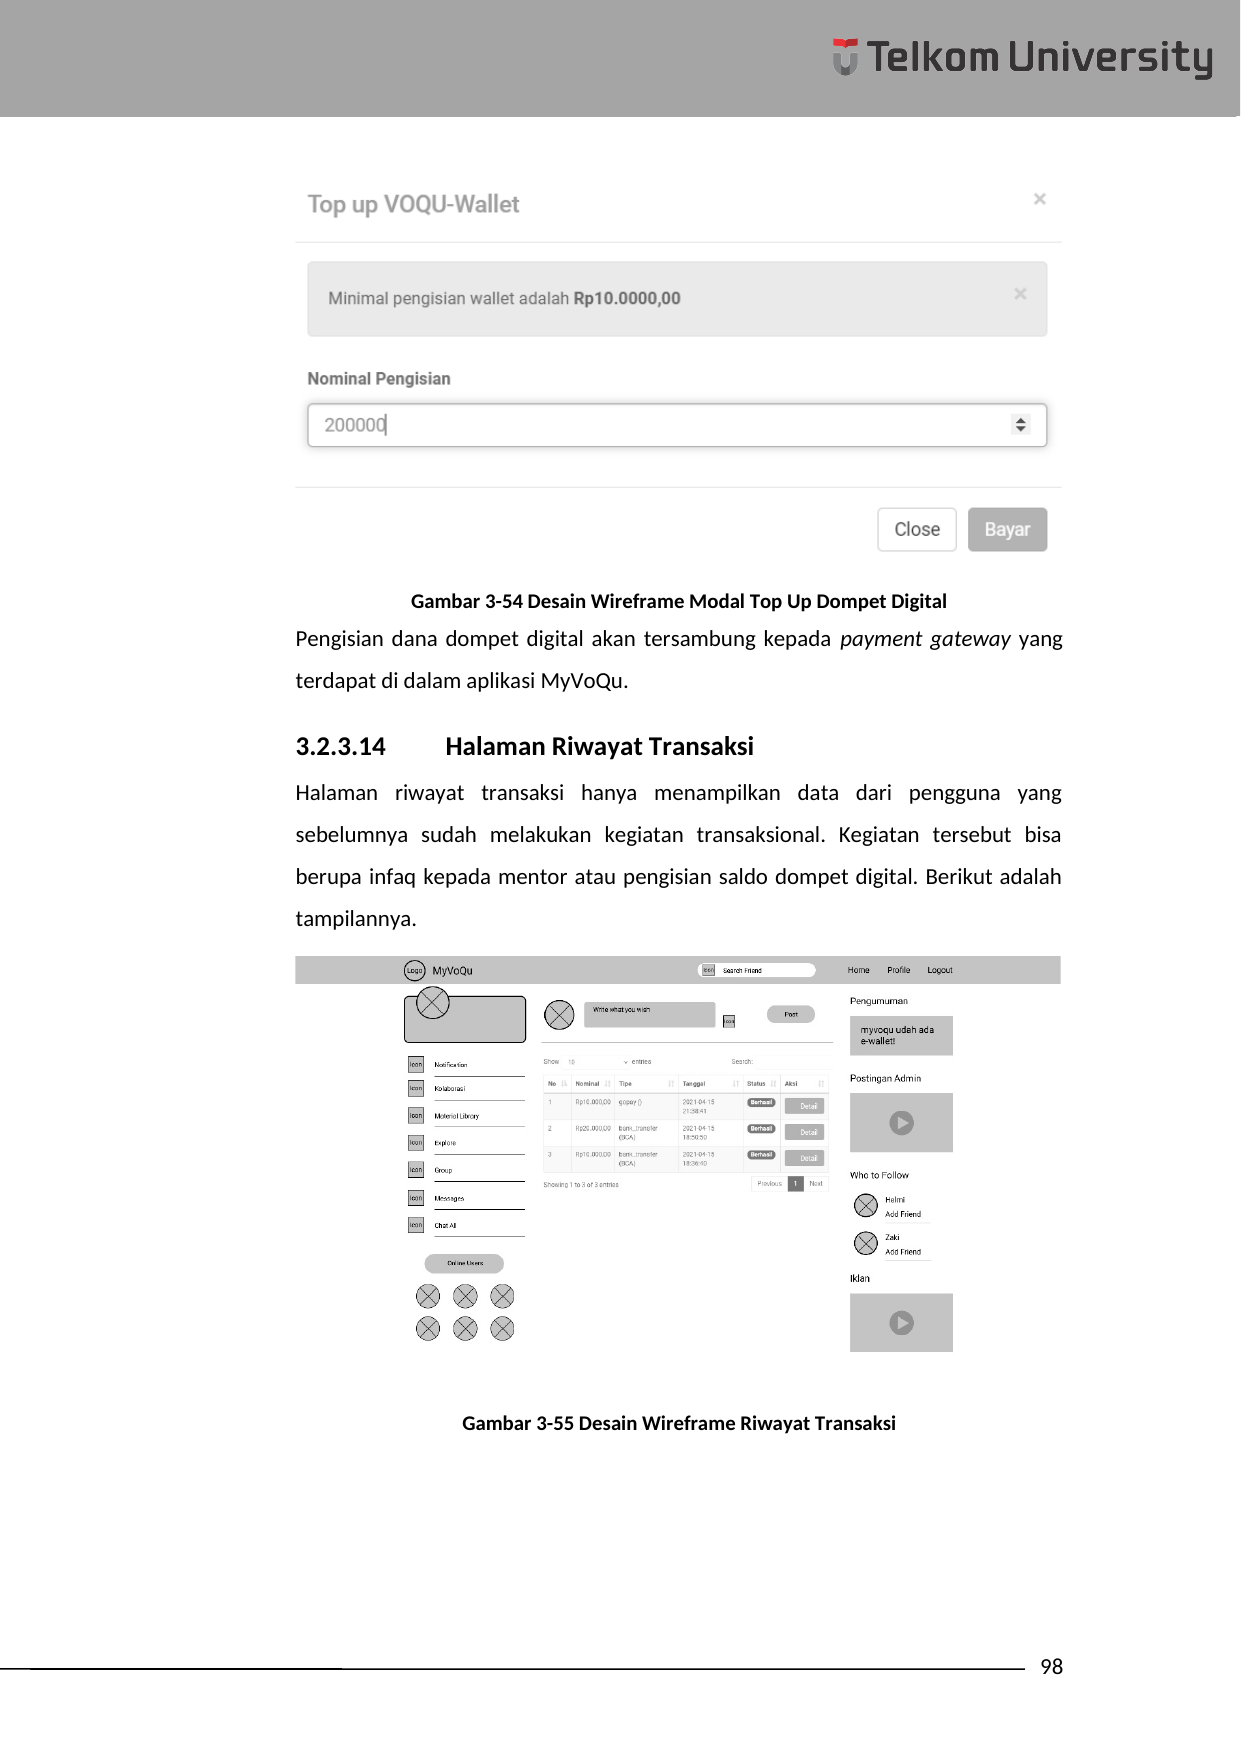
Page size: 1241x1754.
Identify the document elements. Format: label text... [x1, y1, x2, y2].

text Halaman riwayat transaksi hanya menampilkan data dari pengguna yang sebelumnya sudah melakukan kegiatan transaksional. Kegiatan tersebut bisa berupa infaq kepada mentor atau pengisian saldo dompet digital. Berikut adalah tampilannya. [295, 778, 1063, 932]
picture [833, 38, 1213, 80]
picture [295, 956, 1061, 1386]
picture [295, 177, 1062, 564]
subtitle Halaman Riwayat Transaksi [295, 729, 1063, 762]
text Pengisian dana dompet digital akan tersambung kepada payment gateway yang terdapat di dalam aplikasi MyVoQu. [295, 624, 1063, 694]
